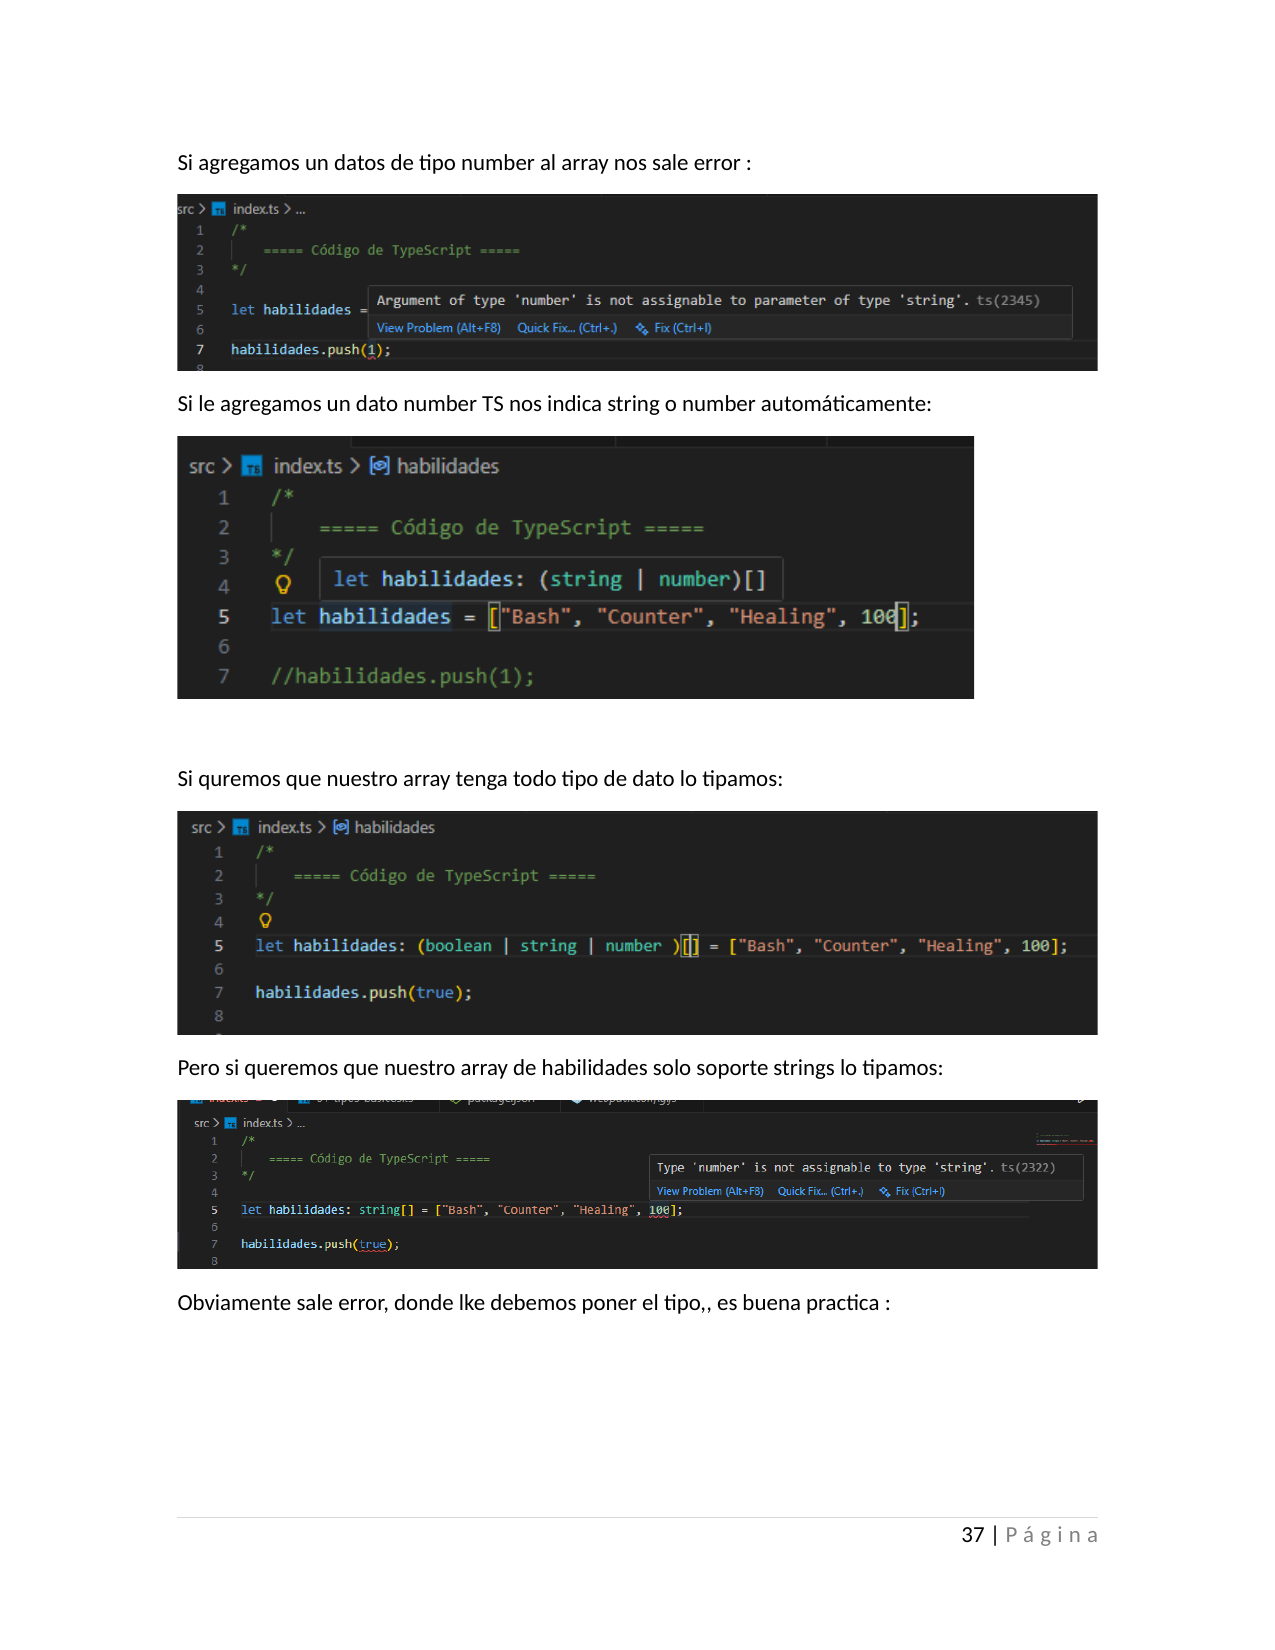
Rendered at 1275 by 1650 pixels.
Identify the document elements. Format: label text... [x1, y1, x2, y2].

picture [177, 811, 1098, 1035]
text Obviamente sale error, donde lke debemos poner el tipo,, es buena practica : [177, 1288, 1098, 1316]
text Si quremos que nuestro array tenga todo tipo de dato lo tipamos: [177, 764, 1098, 792]
picture [177, 194, 1098, 371]
text Pero si queremos que nuestro array de habilidades solo soporte strings lo tipamos: [177, 1053, 1098, 1082]
picture [177, 1100, 1098, 1269]
picture [177, 436, 975, 699]
text Si le agregamos un dato number TS nos indica string o number automáticamente: [177, 389, 1098, 417]
text Si agregamos un datos de tipo number al array nos sale error : [177, 148, 1098, 176]
